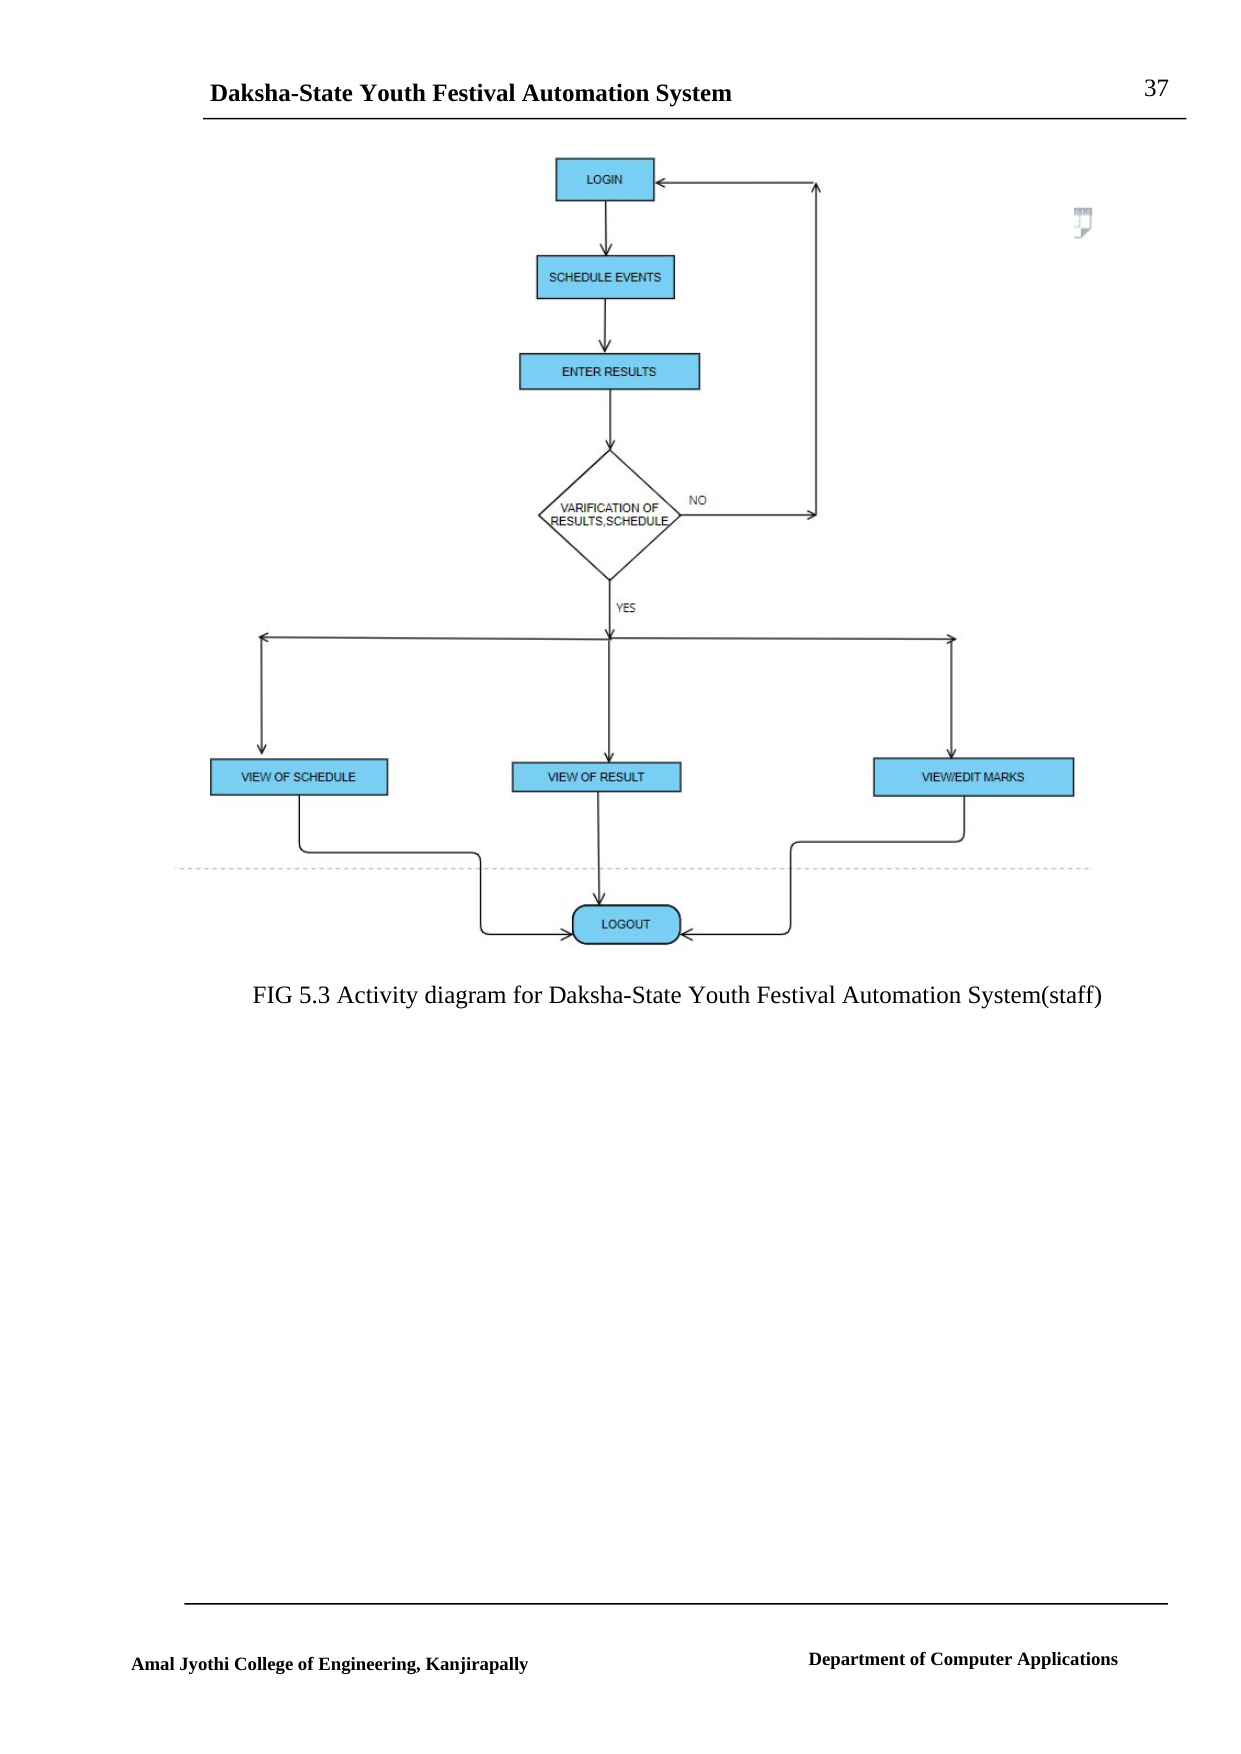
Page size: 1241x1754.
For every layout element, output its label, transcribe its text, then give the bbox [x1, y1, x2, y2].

text FIG 5.3 Activity diagram for Daksha-State Youth Festival Automation System(staff) [175, 981, 1180, 1009]
picture [175, 141, 1093, 952]
